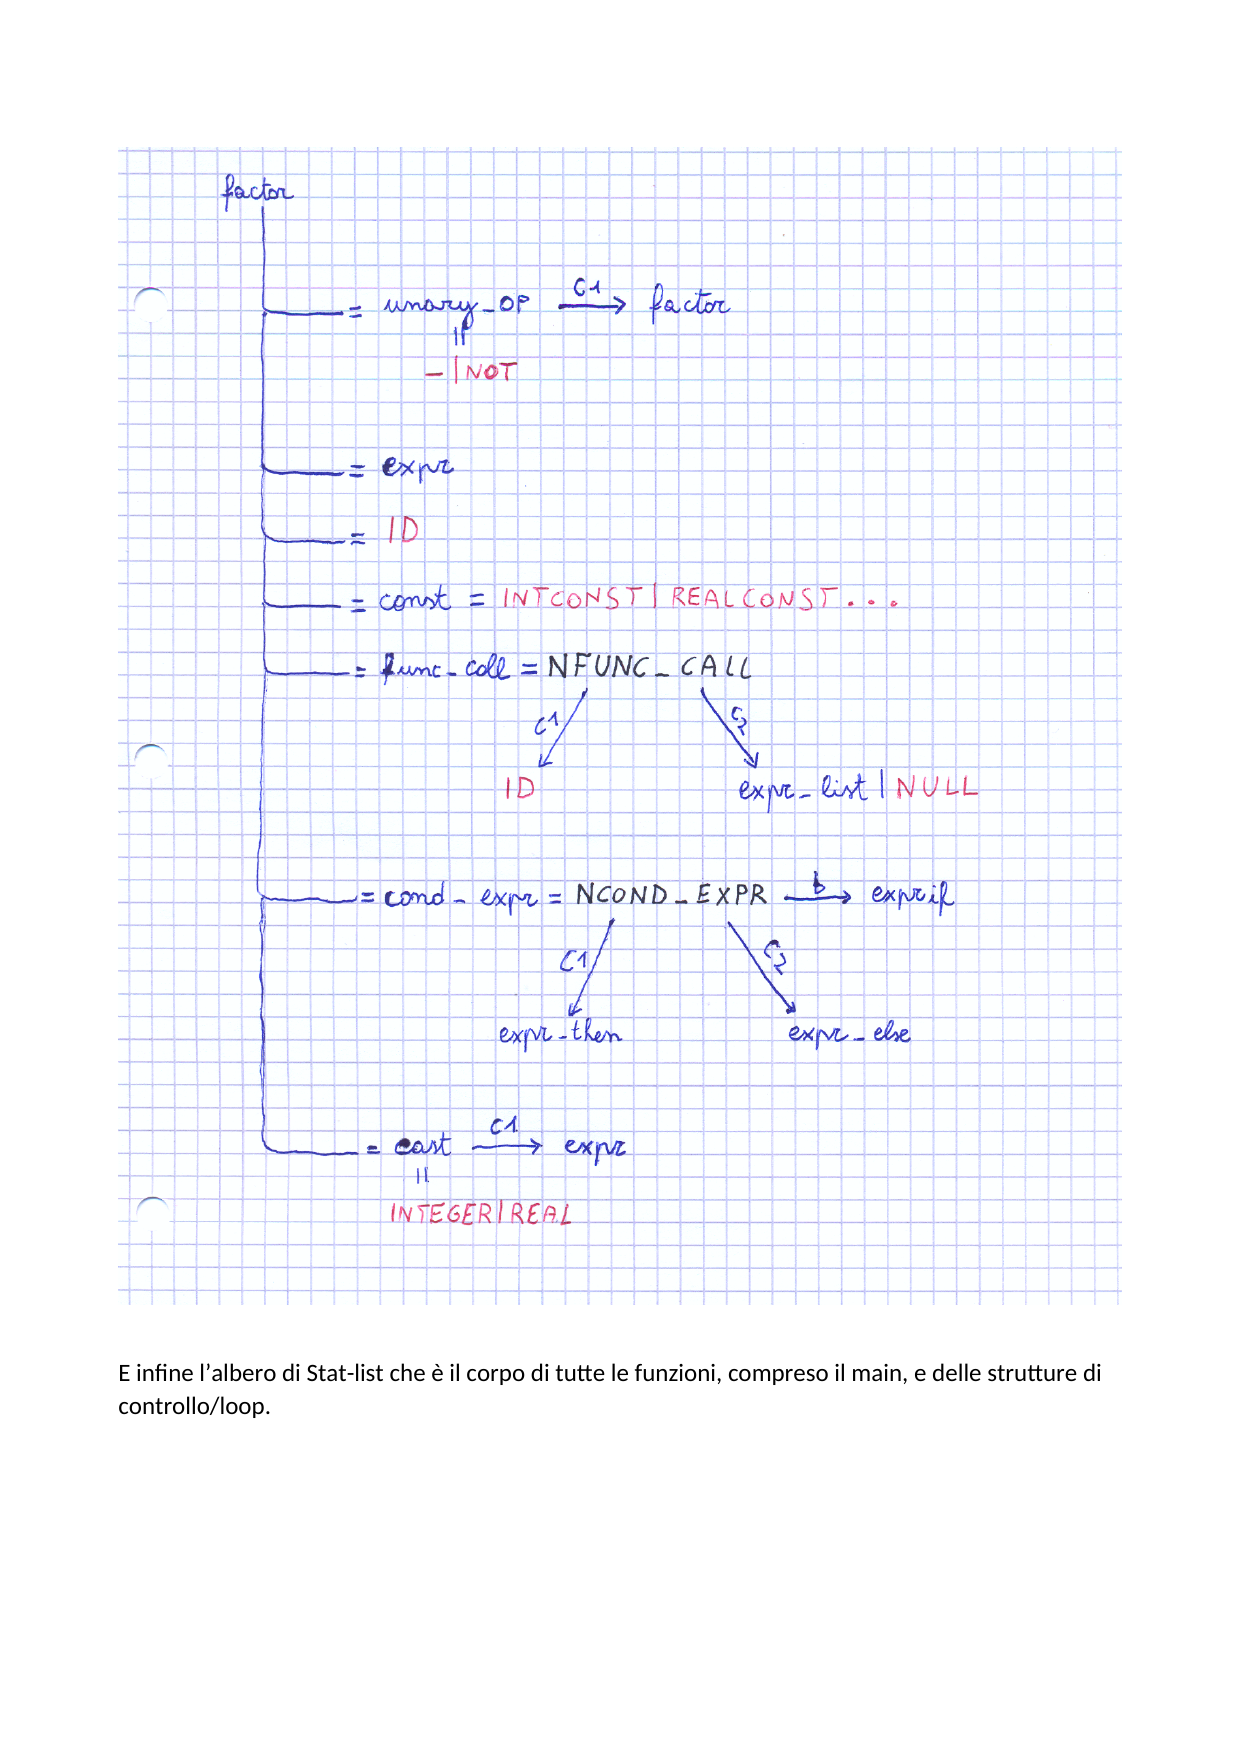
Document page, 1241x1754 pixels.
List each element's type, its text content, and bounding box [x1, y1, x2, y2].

text E infine l’albero di Stat-list che è il corpo di tutte le funzioni, compreso il main, e delle strutture di controllo/loop. [118, 1357, 1122, 1420]
picture [118, 147, 1122, 1305]
